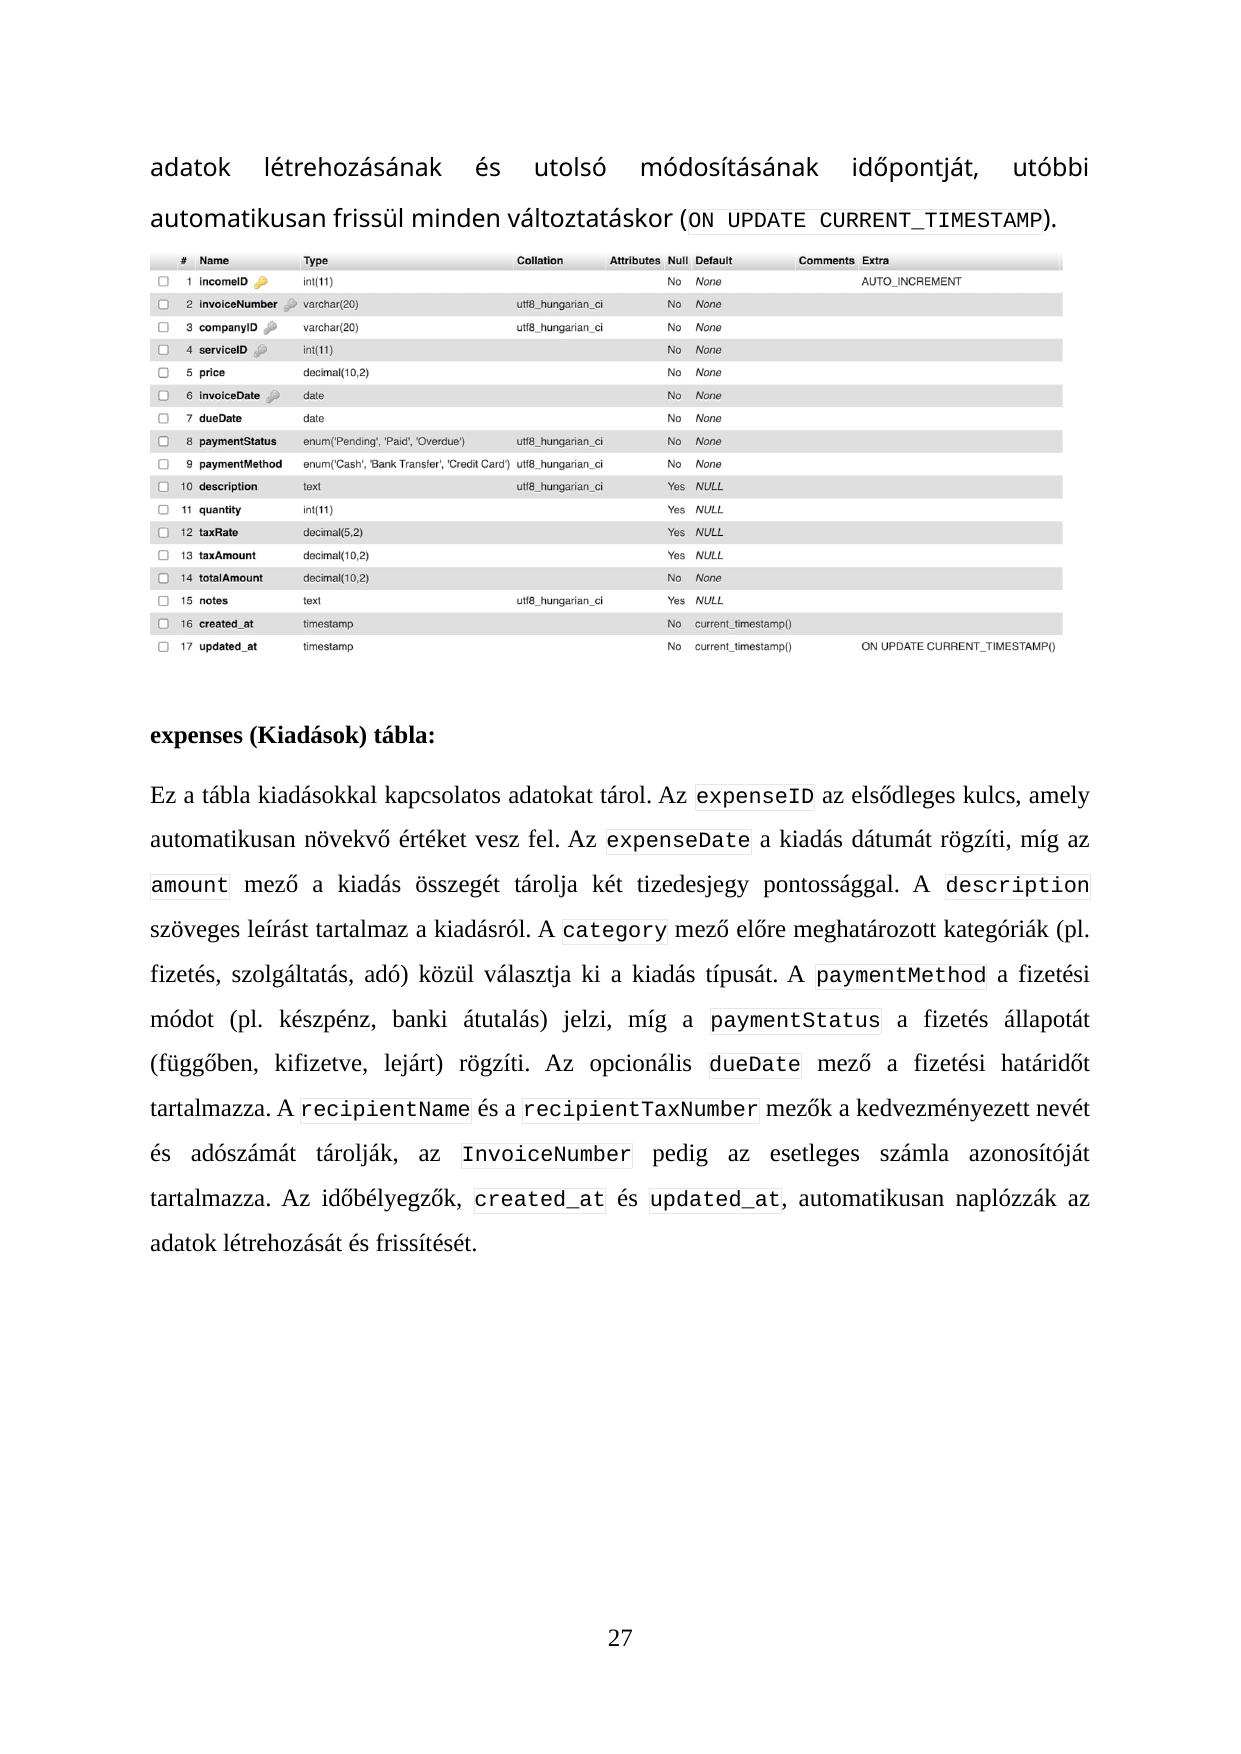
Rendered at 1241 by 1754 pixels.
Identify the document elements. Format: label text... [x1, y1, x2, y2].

picture [150, 247, 1062, 656]
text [150, 150, 1090, 235]
text Ez a tábla kiadásokkal kapcsolatos adatokat tárol. Az expenseID az elsődleges kulcs, amely automatikusan növekvő értéket vesz fel. Az expenseDate a kiadás dátumát rögzíti, míg az amount mező a kiadás összegét tárolja két tizedesjegy pontossággal. A description szöveges leírást tartalmaz a kiadásról. A category mező előre meghatározott kategóriák (pl. fizetés, szolgáltatás, adó) közül választja ki a kiadás típusát. A paymentMethod a fizetési módot (pl. készpénz, banki átutalás) jelzi, míg a paymentStatus a fizetés állapotát (függőben, kifizetve, lejárt) rögzíti. Az opcionális dueDate mező a fizetési határidőt tartalmazza. A recipientName és a recipientTaxNumber mezők a kedvezményezett nevét és adószámát tárolják, az InvoiceNumber pedig az esetleges számla azonosítóját tartalmazza. Az időbélyegzők, created_at és updated_at, automatikusan naplózzák az adatok létrehozását és frissítését. [150, 780, 1090, 1256]
